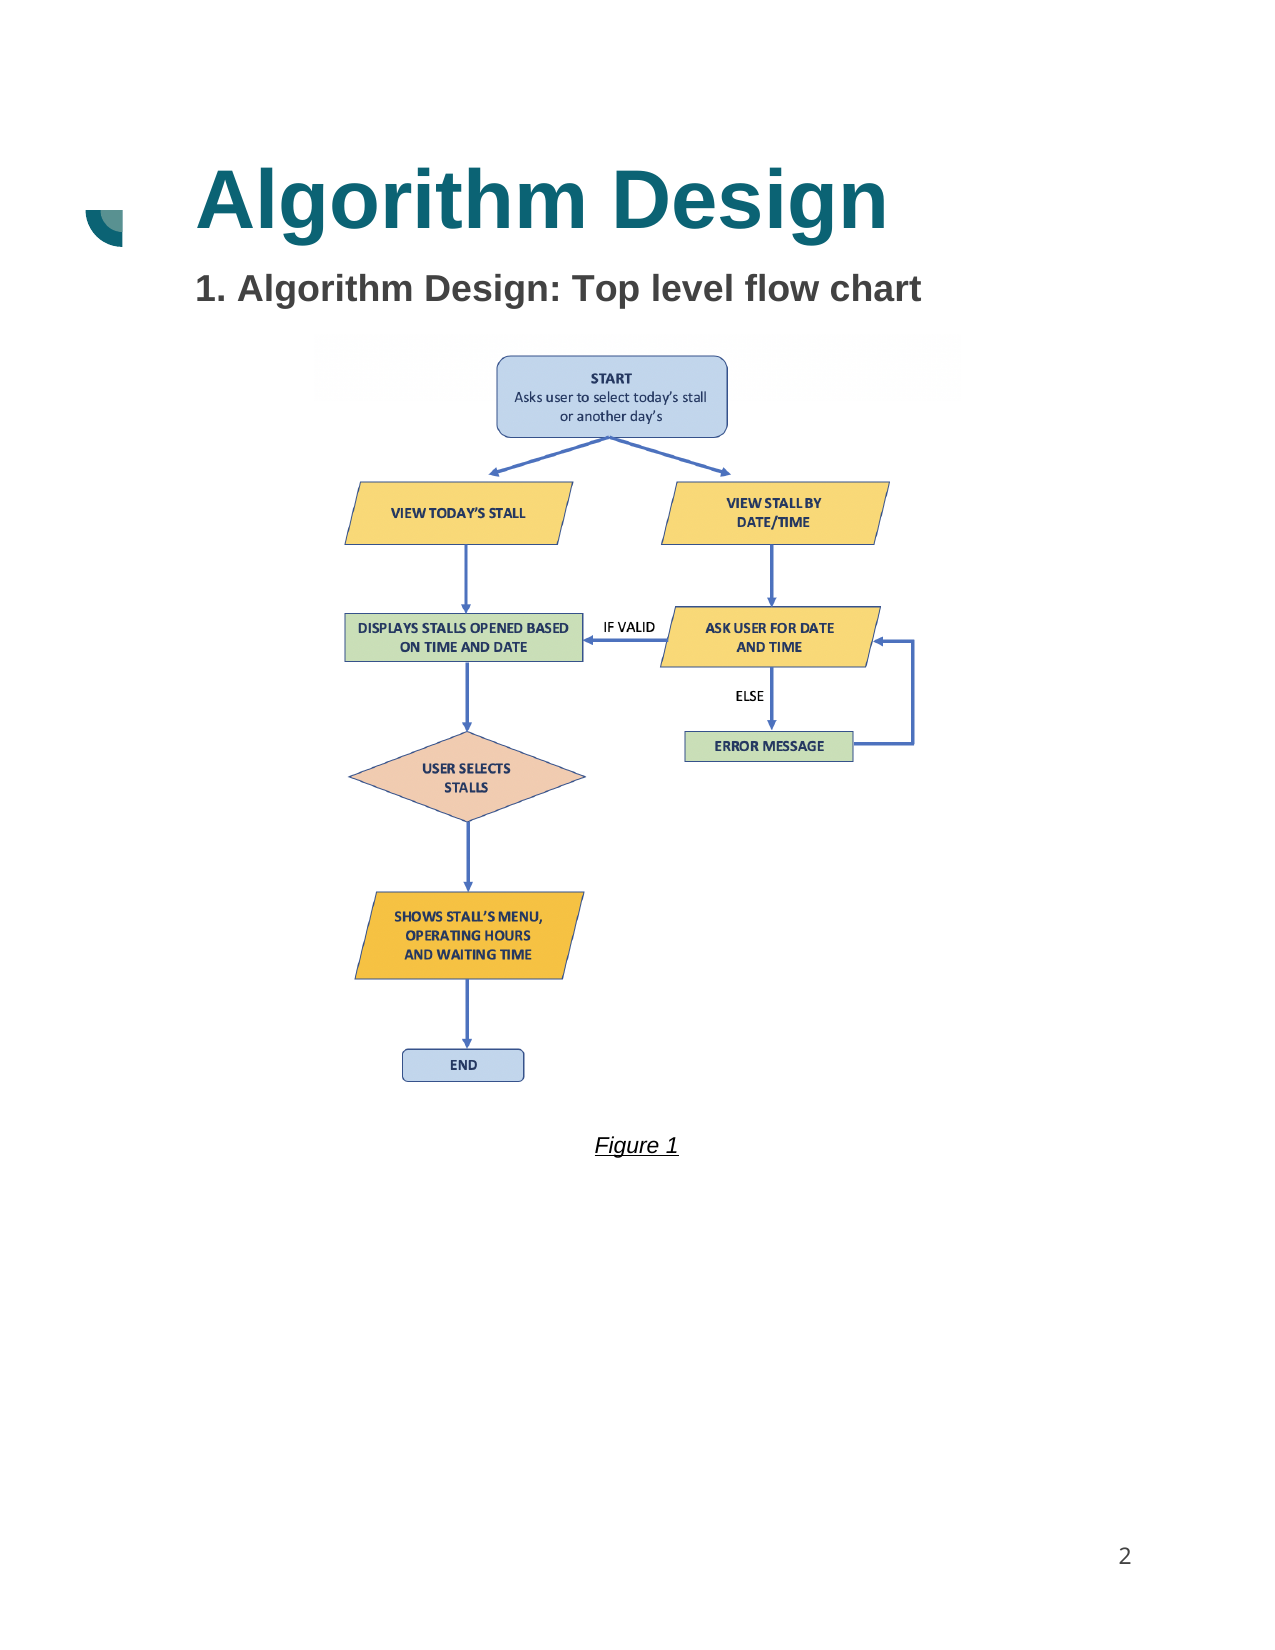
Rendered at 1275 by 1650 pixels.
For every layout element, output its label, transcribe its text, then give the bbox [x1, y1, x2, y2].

subtitle 1. Algorithm Design: Top level flow chart [195, 267, 1084, 310]
text Figure 1 [195, 1132, 1080, 1158]
picture [314, 334, 961, 1103]
title Algorithm Design [195, 150, 1080, 246]
